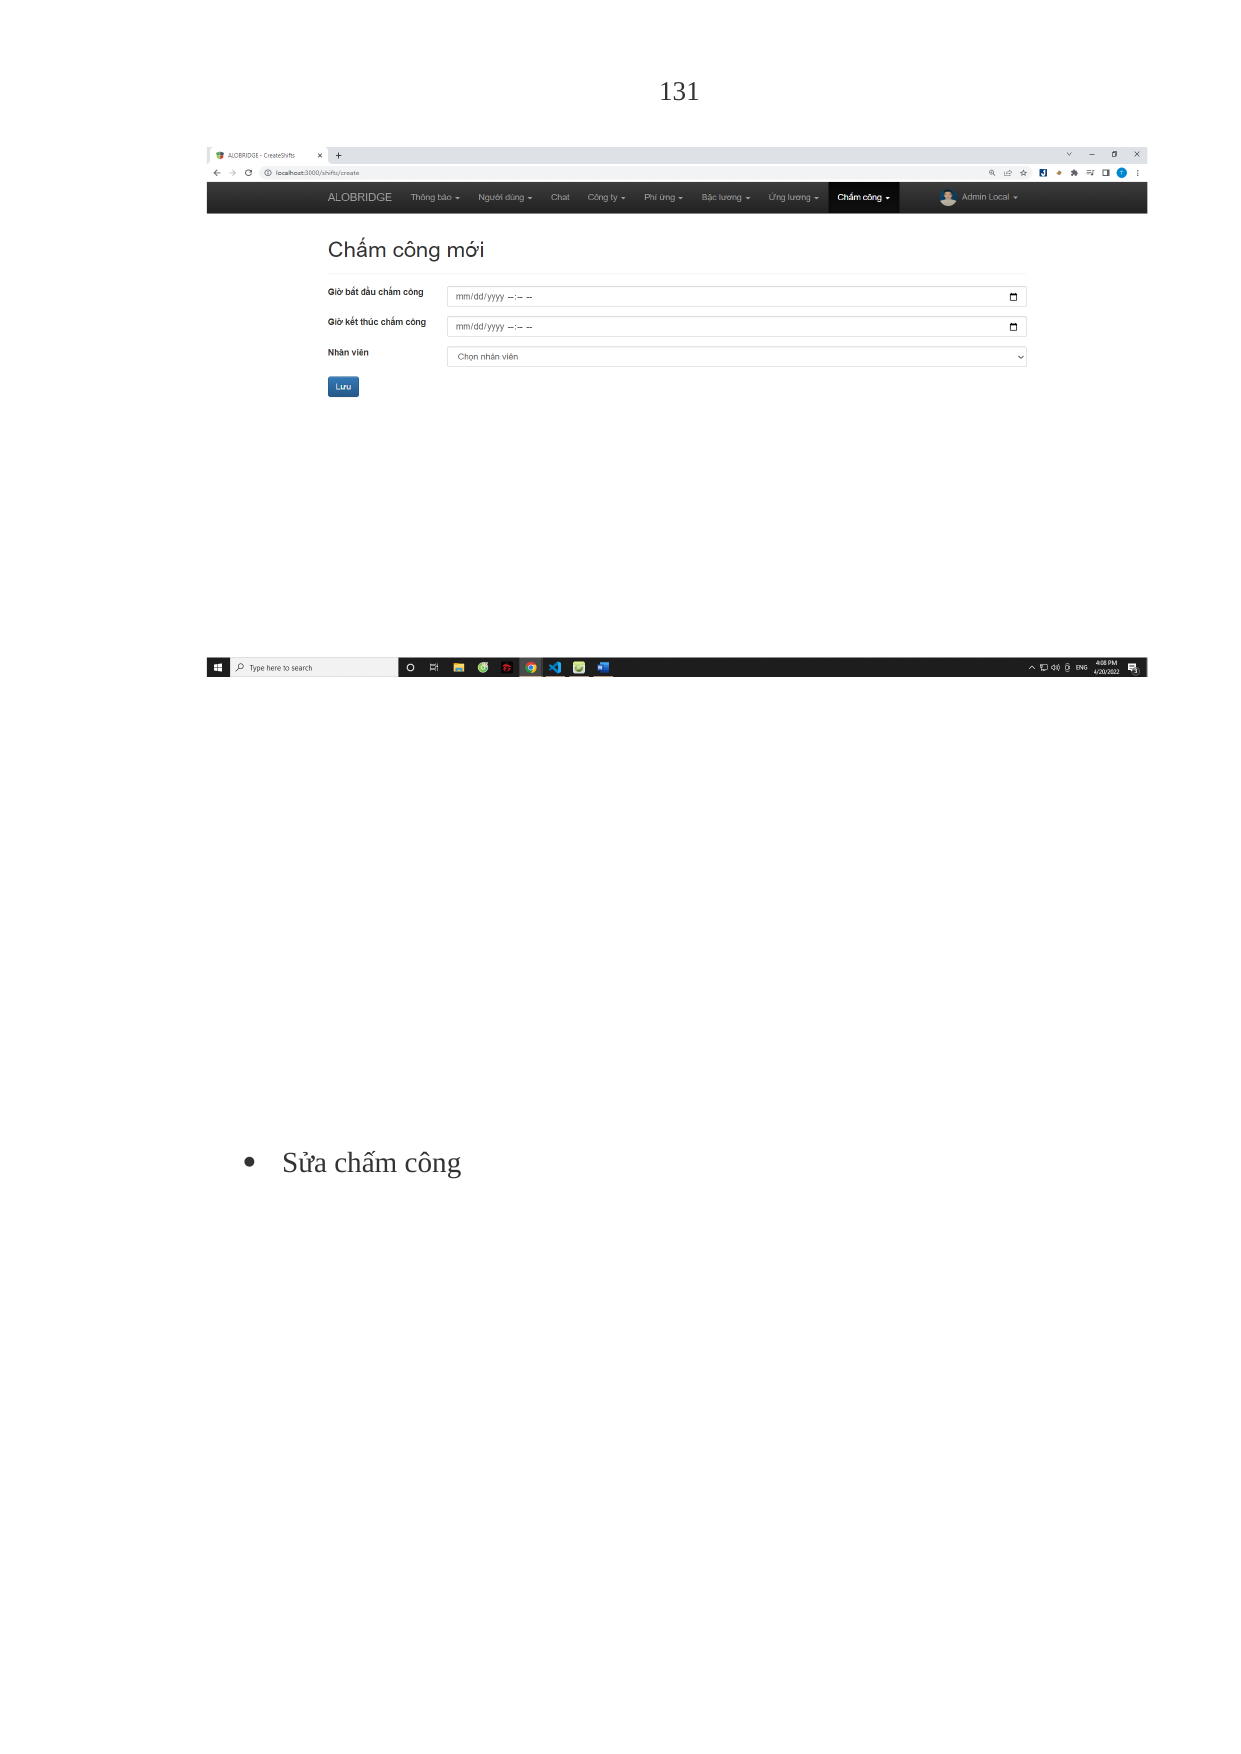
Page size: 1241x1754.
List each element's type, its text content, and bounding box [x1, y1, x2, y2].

list Sửa chấm công [244, 1145, 1152, 1179]
picture [206, 147, 1148, 677]
